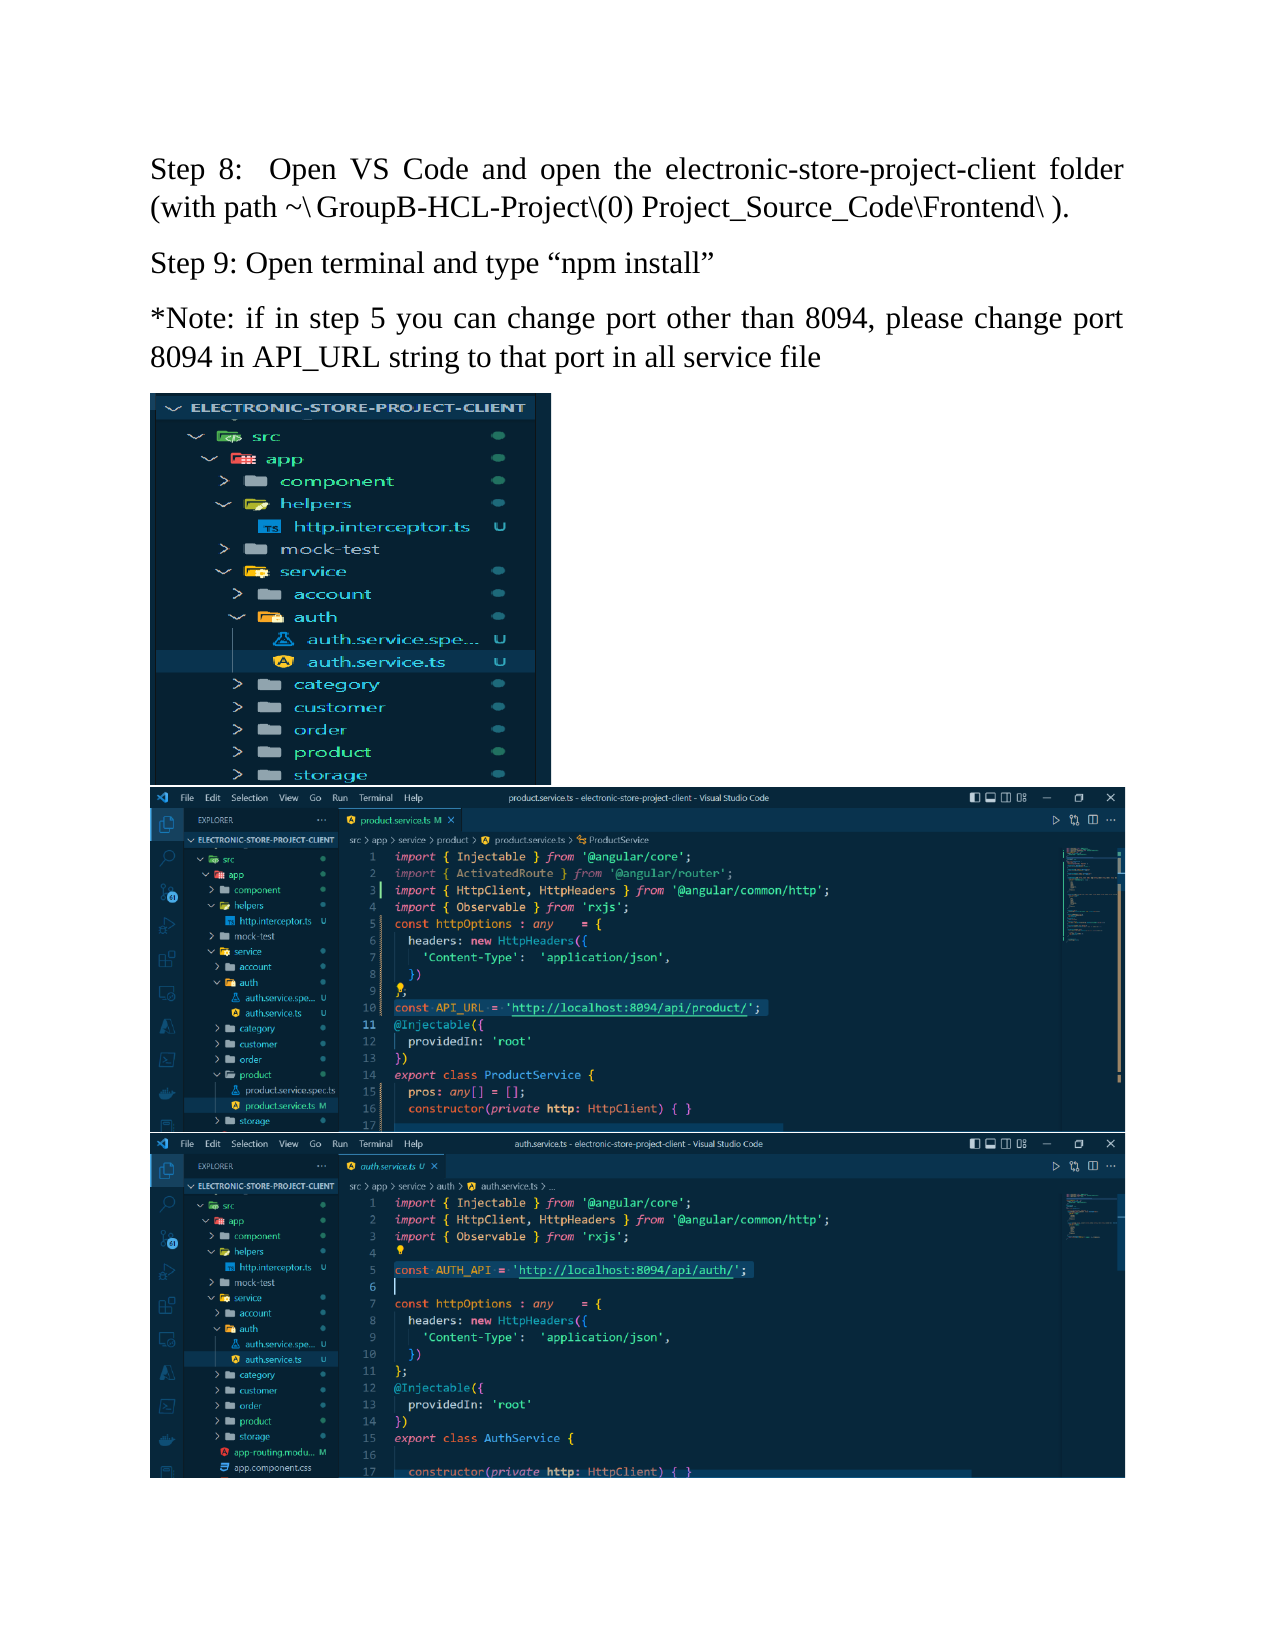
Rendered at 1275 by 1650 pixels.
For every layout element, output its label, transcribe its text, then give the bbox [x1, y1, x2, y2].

picture [150, 787, 1125, 1132]
picture [150, 393, 552, 785]
text Step 8: Open VS Code and open the electronic-store-project-client folder (with path ~\ GroupB-HCL-Project\(0) Project_Source_Code\Frontend\ ). [150, 150, 1125, 225]
picture [150, 1133, 1125, 1478]
text *Note: if in step 5 you can change port other than 8094, please change port 8094 in API_URL string to that port in all service file [150, 299, 1125, 374]
text Step 9: Open terminal and type “npm install” [150, 244, 1125, 280]
